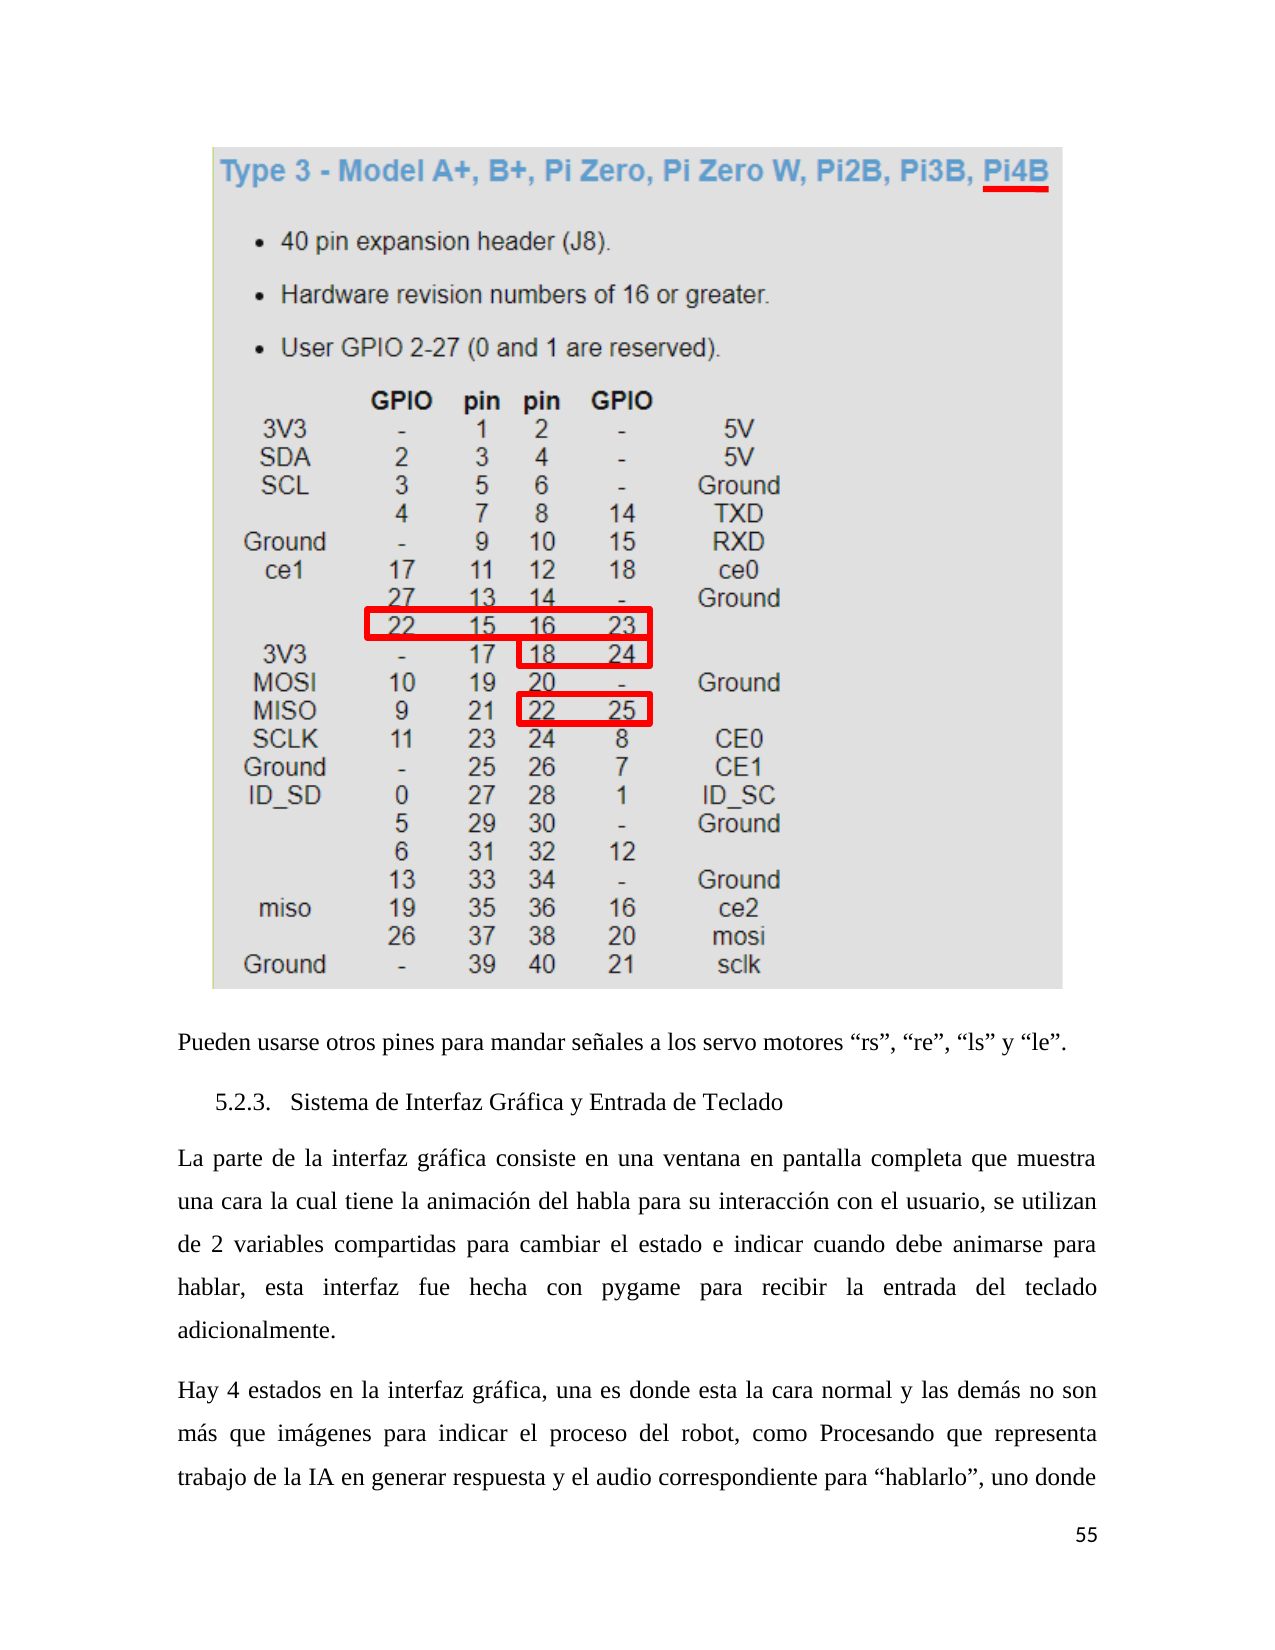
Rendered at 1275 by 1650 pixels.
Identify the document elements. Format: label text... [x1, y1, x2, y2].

subtitle Sistema de Interfaz Gráfica y Entrada de Teclado [215, 1087, 1098, 1116]
picture [212, 147, 1063, 989]
text Pueden usarse otros pines para mandar señales a los servo motores “rs”, “re”, “ls” y “le”. [177, 1027, 1098, 1056]
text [177, 1375, 1098, 1490]
text La parte de la interfaz gráfica consiste en una ventana en pantalla completa que muestra una cara la cual tiene la animación del habla para su interacción con el usuario, se utilizan de 2 variables compartidas para cambiar el estado e indicar cuando debe animarse para hablar, esta interfaz fue hecha con pygame para recibir la entrada del teclado adicionalmente. [177, 1143, 1098, 1344]
